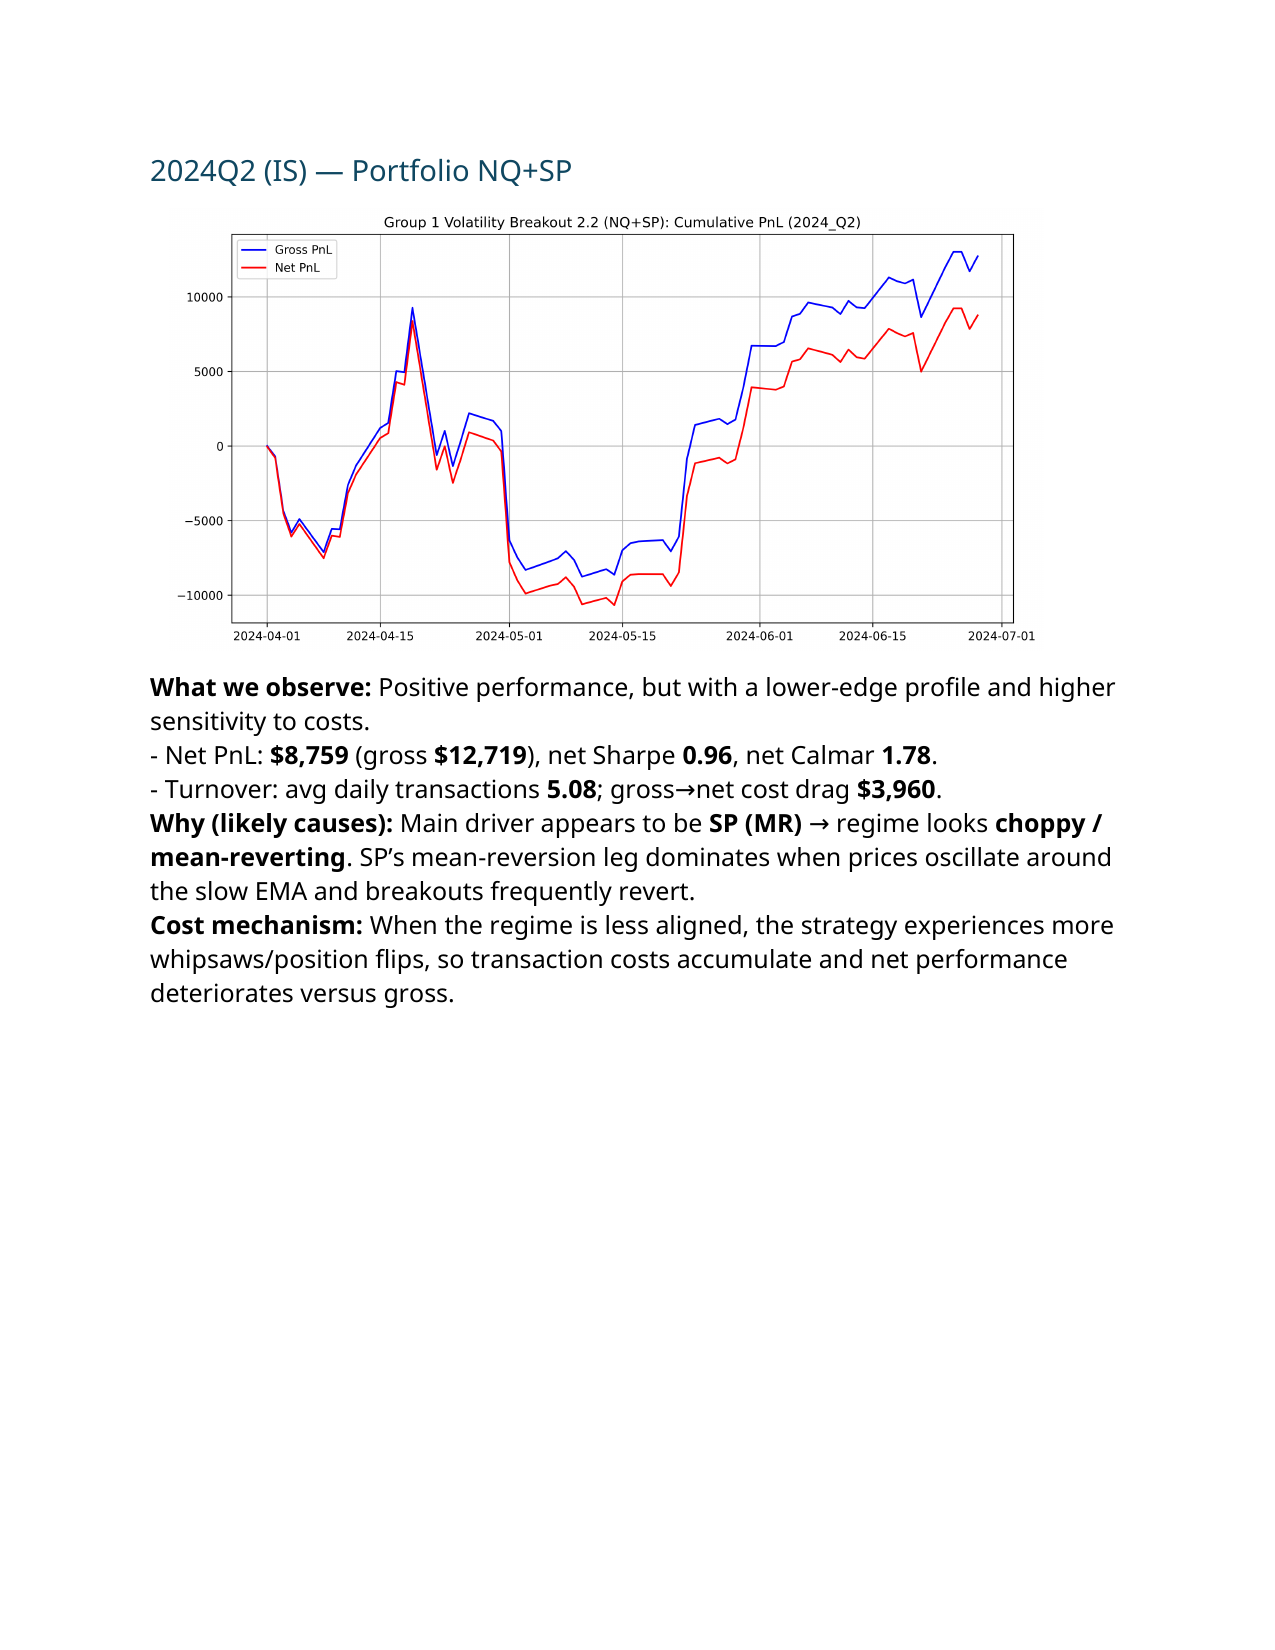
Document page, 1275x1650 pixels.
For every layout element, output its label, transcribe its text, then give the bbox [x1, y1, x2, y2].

picture [168, 208, 1044, 651]
text What we observe: Positive performance, but with a lower-edge profile and higher sensitivity to costs. - Net PnL: $8,759 (gross $12,719), net Sharpe 0.96, net Calmar 1.78. - Turnover: avg daily transactions 5.08; gross→net cost drag $3,960. Why (likely causes): Main driver appears to be SP (MR) → regime looks choppy / mean-reverting. SP’s mean‑reversion leg dominates when prices oscillate around the slow EMA and breakouts frequently revert. Cost mechanism: When the regime is less aligned, the strategy experiences more whipsaws/position flips, so transaction costs accumulate and net performance deteriorates versus gross. [150, 669, 1125, 1010]
subtitle 2024Q2 (IS) — Portfolio NQ+SP [150, 150, 1125, 190]
